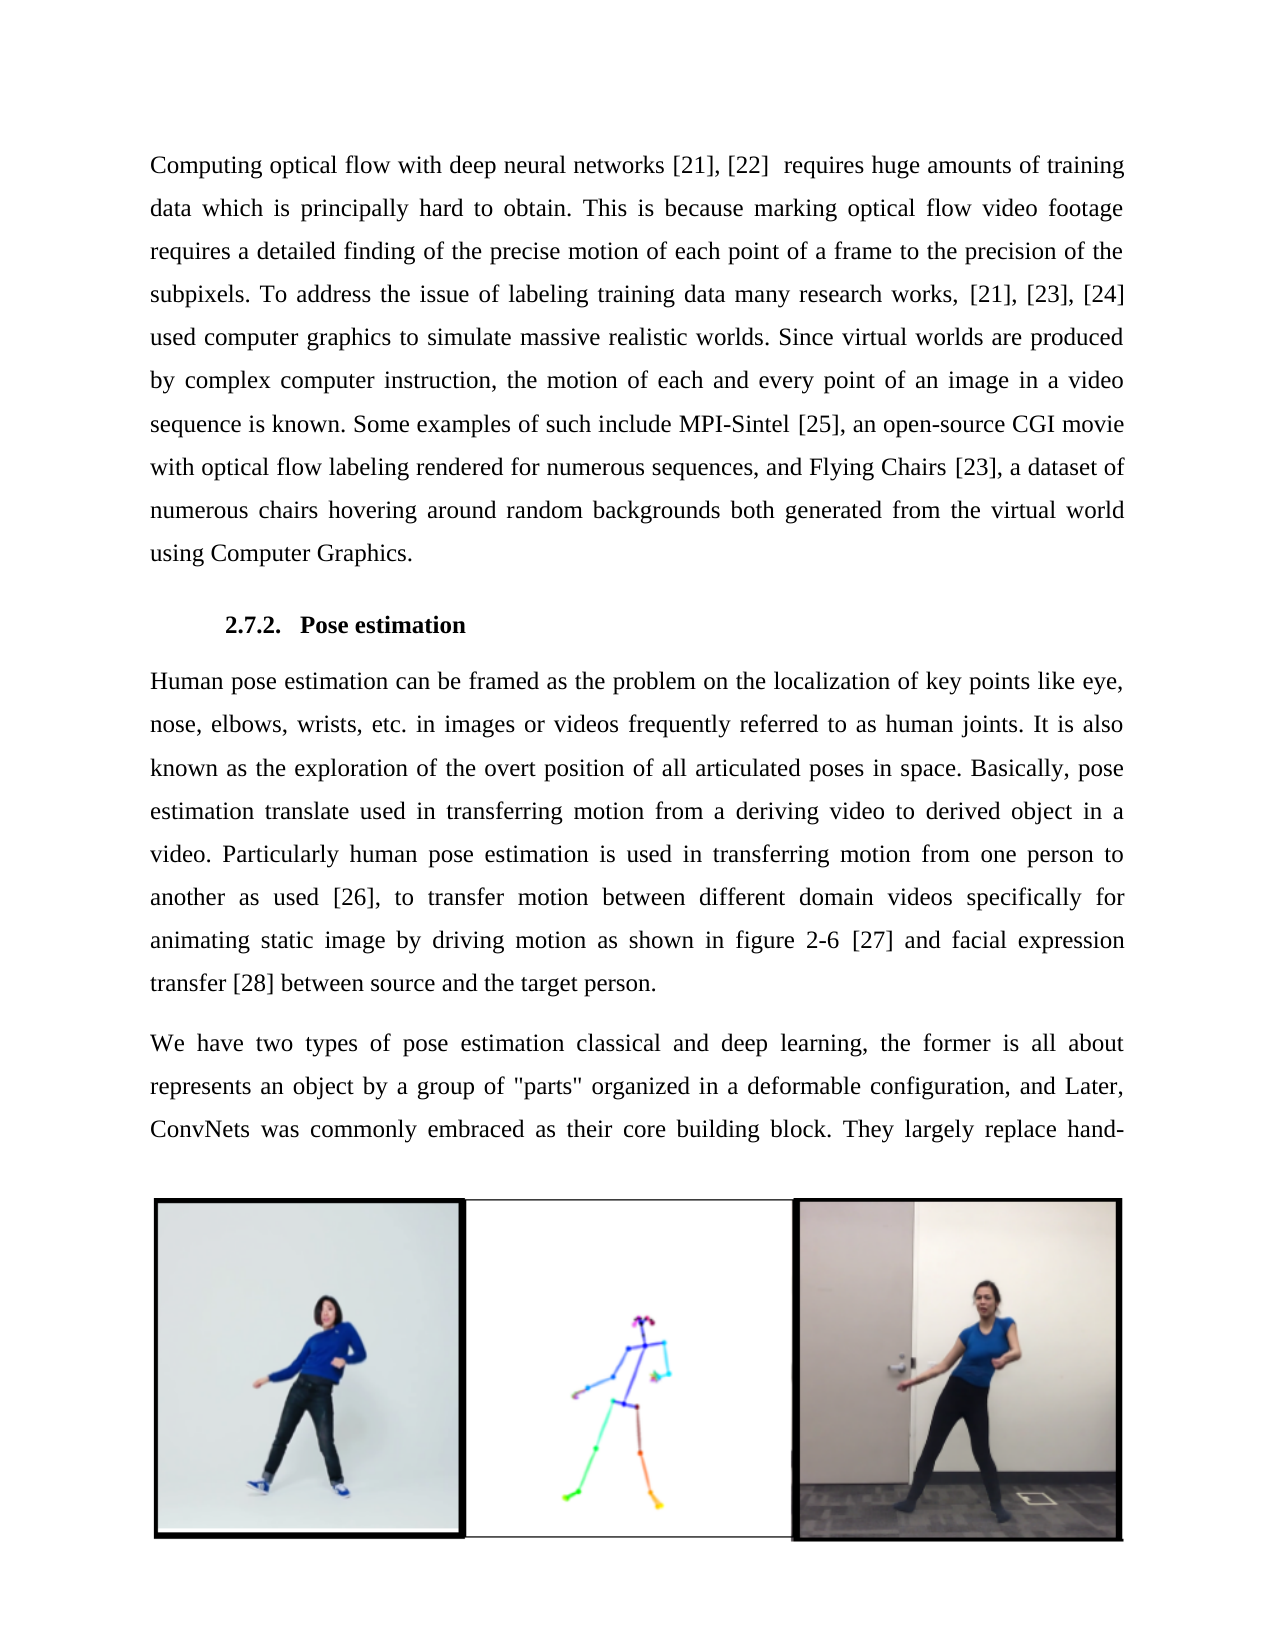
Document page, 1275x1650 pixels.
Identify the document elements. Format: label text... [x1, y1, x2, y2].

picture [153, 1198, 1130, 1543]
subtitle Pose estimation [225, 610, 1125, 639]
text Computing optical flow with deep neural networks [21], [22] requires huge amounts of training data which is principally hard to obtain. This is because marking optical flow video footage requires a detailed finding of the precise motion of each point of a frame to the precision of the subpixels. To address the issue of labeling training data many research works, [21], [23], [24] used computer graphics to simulate massive realistic worlds. Since virtual worlds are produced by complex computer instruction, the motion of each and every point of an image in a video sequence is known. Some examples of such include MPI-Sintel [25], an open-source CGI movie with optical flow labeling rendered for numerous sequences, and Flying Chairs [23], a dataset of numerous chairs hovering around random backgrounds both generated from the virtual world using Computer Graphics. [150, 150, 1125, 567]
text Human pose estimation can be framed as the problem on the localization of key points like eye, nose, elbows, wrists, etc. in images or videos frequently referred to as human joints. It is also known as the exploration of the overt position of all articulated poses in space. Basically, pose estimation translate used in transferring motion from a deriving video to derived object in a video. Particularly human pose estimation is used in transferring motion from one person to another as used [26], to transfer motion between different domain videos specifically for animating static image by driving motion as shown in figure 2-6 [27] and facial expression transfer [28] between source and the target person. [150, 666, 1125, 997]
text We have two types of pose estimation classical and deep learning, the former is all about represents an object by a group of "parts" organized in a deformable configuration, and Later, ConvNets was commonly embraced as their core building block. They largely replace hand-crafted features & graphical models perhaps this approach has returned drastic advances on standard benchmarks. [150, 1028, 1125, 1143]
